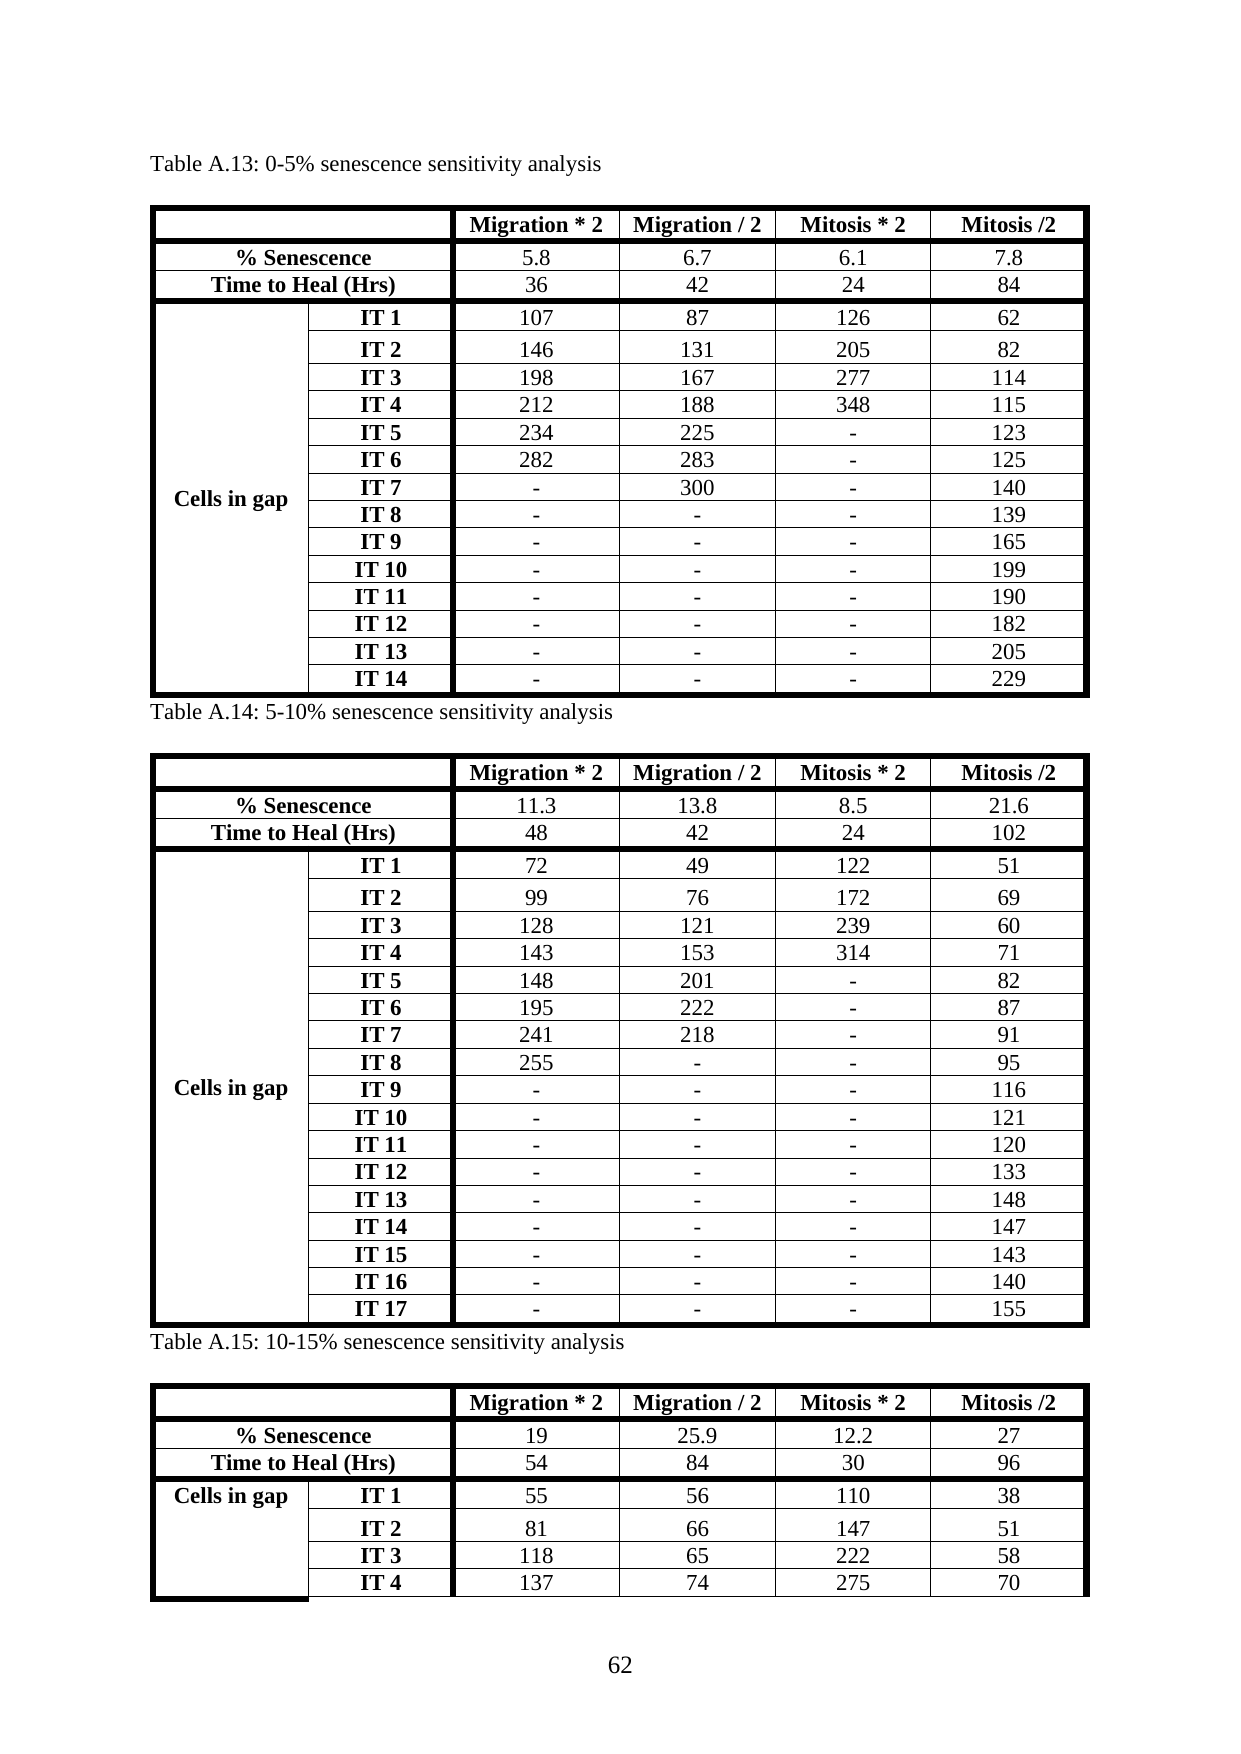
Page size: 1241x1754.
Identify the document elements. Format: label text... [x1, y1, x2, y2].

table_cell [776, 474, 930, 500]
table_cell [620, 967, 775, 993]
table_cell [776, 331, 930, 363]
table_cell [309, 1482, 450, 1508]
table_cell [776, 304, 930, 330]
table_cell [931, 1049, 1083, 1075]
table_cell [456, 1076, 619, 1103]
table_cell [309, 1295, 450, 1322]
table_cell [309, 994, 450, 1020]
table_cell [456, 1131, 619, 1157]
text Table A.13: 0-5% senescence sensitivity analysis [150, 150, 1090, 205]
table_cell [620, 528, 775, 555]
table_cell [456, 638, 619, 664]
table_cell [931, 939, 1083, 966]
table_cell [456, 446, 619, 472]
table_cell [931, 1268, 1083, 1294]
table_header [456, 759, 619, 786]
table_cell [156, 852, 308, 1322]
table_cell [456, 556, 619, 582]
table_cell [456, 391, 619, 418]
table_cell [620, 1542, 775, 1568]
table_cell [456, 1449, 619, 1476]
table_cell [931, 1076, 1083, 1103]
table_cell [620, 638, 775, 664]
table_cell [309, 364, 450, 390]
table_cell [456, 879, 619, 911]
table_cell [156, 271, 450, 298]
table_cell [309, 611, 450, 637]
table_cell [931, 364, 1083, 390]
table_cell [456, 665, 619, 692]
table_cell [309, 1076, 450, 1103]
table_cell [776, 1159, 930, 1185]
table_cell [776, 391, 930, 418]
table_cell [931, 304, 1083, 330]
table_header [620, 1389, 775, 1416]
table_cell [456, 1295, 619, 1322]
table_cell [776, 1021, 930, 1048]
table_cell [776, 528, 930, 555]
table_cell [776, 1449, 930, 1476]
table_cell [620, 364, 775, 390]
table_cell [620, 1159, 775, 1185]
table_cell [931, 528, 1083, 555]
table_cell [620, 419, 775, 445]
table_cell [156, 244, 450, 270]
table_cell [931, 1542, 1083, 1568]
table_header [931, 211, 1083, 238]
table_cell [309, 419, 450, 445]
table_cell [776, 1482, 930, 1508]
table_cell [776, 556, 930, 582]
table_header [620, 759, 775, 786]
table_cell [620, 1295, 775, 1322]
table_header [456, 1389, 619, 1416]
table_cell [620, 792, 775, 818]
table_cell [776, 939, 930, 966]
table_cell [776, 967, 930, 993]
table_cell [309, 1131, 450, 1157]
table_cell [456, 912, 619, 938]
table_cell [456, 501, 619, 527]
text Table A.15: 10-15% senescence sensitivity analysis [150, 1328, 1090, 1383]
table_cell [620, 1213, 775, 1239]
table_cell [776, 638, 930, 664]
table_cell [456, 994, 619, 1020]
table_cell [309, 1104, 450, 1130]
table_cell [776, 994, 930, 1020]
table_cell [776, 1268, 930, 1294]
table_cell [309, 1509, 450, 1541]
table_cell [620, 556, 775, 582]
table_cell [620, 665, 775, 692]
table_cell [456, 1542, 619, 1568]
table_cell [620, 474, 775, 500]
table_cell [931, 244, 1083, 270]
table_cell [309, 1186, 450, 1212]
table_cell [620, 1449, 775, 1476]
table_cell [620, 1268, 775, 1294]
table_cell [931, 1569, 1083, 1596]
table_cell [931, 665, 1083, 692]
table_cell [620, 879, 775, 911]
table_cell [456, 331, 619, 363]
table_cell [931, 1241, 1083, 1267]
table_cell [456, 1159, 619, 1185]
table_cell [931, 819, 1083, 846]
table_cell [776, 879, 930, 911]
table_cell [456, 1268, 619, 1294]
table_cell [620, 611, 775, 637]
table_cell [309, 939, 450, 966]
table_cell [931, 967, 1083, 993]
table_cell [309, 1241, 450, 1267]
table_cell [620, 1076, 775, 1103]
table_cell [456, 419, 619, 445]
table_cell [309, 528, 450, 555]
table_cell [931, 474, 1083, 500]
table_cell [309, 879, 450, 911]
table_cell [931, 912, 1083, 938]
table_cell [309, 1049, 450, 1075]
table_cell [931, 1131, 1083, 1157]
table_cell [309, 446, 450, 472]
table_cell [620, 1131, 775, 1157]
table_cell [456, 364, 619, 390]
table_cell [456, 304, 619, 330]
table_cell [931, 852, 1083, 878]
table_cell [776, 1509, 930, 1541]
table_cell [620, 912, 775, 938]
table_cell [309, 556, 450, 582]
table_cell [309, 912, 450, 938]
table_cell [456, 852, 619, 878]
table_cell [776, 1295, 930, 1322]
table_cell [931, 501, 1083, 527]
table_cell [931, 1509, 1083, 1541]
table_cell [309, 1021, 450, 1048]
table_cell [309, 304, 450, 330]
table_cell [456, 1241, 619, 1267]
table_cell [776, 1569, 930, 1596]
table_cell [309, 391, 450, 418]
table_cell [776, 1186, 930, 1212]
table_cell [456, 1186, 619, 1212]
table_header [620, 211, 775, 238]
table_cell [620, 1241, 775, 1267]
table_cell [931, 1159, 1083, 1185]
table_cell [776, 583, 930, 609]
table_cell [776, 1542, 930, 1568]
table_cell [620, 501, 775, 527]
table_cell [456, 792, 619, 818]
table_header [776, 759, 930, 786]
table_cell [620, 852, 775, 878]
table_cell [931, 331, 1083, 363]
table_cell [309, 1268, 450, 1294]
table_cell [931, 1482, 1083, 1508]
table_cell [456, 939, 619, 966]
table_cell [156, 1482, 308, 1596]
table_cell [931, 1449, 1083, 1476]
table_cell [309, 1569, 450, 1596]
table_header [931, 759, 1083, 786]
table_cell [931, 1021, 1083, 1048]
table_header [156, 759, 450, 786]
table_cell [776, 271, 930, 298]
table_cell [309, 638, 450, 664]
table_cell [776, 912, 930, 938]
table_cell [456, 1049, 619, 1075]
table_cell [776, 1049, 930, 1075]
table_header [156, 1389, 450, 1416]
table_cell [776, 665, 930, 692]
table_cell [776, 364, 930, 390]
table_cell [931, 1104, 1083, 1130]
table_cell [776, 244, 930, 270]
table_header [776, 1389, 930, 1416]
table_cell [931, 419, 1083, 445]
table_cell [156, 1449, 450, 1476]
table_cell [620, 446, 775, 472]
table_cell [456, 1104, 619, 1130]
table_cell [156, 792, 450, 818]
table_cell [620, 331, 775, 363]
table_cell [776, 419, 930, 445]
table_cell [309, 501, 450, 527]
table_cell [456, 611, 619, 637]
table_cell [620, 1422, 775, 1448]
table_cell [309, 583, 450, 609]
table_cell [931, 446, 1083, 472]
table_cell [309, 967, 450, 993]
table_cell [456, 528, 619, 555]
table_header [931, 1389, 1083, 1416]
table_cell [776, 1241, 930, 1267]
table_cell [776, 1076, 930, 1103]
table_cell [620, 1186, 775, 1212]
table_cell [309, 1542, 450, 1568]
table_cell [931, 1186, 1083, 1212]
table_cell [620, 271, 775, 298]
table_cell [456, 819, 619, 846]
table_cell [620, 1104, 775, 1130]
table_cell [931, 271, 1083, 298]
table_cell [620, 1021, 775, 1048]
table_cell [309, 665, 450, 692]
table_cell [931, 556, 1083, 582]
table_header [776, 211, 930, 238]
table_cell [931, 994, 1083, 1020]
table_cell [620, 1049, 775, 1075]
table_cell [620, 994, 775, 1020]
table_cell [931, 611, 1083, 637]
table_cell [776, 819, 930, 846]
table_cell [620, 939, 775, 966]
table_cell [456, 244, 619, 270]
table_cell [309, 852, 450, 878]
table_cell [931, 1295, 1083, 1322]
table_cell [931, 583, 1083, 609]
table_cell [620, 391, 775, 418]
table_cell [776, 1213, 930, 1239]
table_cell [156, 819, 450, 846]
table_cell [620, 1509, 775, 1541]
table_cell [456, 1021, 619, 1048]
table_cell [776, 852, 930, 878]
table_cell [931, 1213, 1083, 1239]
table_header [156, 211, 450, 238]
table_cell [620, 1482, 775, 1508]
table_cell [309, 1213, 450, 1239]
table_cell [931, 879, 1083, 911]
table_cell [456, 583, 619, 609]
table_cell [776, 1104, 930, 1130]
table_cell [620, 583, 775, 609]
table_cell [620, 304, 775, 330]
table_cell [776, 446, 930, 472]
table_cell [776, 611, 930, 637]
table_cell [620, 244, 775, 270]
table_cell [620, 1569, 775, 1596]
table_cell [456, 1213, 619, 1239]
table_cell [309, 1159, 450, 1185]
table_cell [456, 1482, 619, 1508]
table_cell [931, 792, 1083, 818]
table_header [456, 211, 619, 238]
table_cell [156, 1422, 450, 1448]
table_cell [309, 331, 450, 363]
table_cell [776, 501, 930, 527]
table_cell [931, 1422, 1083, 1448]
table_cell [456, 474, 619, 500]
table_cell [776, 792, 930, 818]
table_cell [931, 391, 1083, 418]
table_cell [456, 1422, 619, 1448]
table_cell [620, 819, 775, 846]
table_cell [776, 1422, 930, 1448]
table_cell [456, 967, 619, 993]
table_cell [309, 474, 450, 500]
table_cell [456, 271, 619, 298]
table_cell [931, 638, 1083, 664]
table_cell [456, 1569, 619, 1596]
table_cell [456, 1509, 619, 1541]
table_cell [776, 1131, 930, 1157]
text Table A.14: 5-10% senescence sensitivity analysis [150, 698, 1090, 753]
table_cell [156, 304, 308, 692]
